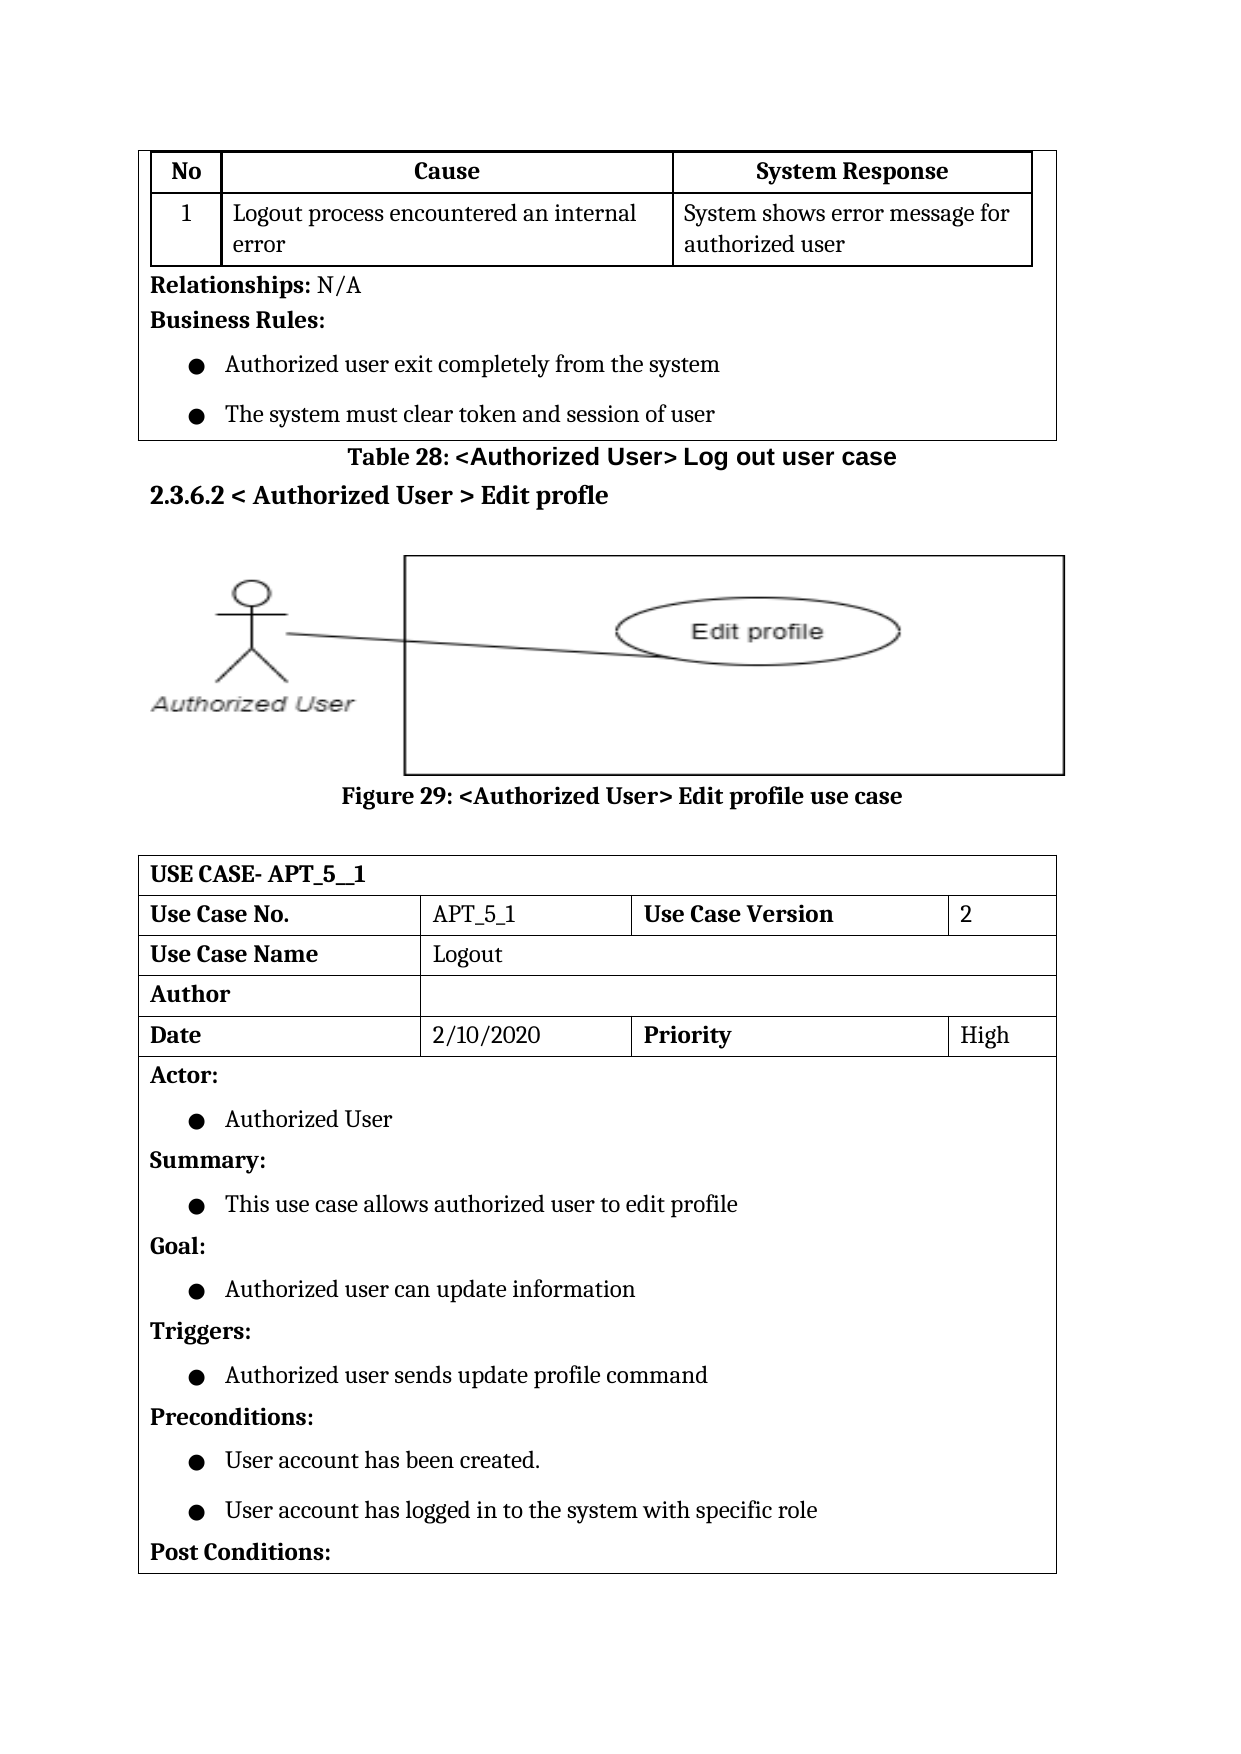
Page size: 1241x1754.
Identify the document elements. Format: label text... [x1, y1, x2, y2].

text Figure 29: <Authorized User> Edit profile use case [150, 782, 1094, 810]
table_cell High [949, 1017, 1056, 1056]
table_cell Date [139, 1017, 420, 1056]
table_cell 2/10/2020 [421, 1017, 631, 1056]
table_cell Priority [632, 1017, 948, 1056]
table_cell [421, 976, 1056, 1016]
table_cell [139, 1057, 1056, 1573]
table_cell Logout [421, 936, 1056, 975]
table_cell Author [139, 976, 420, 1016]
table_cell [139, 151, 1056, 440]
text Table 28: <Authorized User> Log out user case [150, 441, 1094, 471]
table_cell 2 [949, 896, 1056, 935]
table_cell Use Case No. [139, 896, 420, 935]
subtitle 2.3.6.2 < Authorized User > Edit profle [150, 480, 1094, 511]
table_header USE CASE- APT_5__1 [139, 856, 1056, 895]
table_cell Use Case Version [632, 896, 948, 935]
picture [150, 555, 1066, 776]
table_cell Use Case Name [139, 936, 420, 975]
table_cell APT_5_1 [421, 896, 631, 935]
